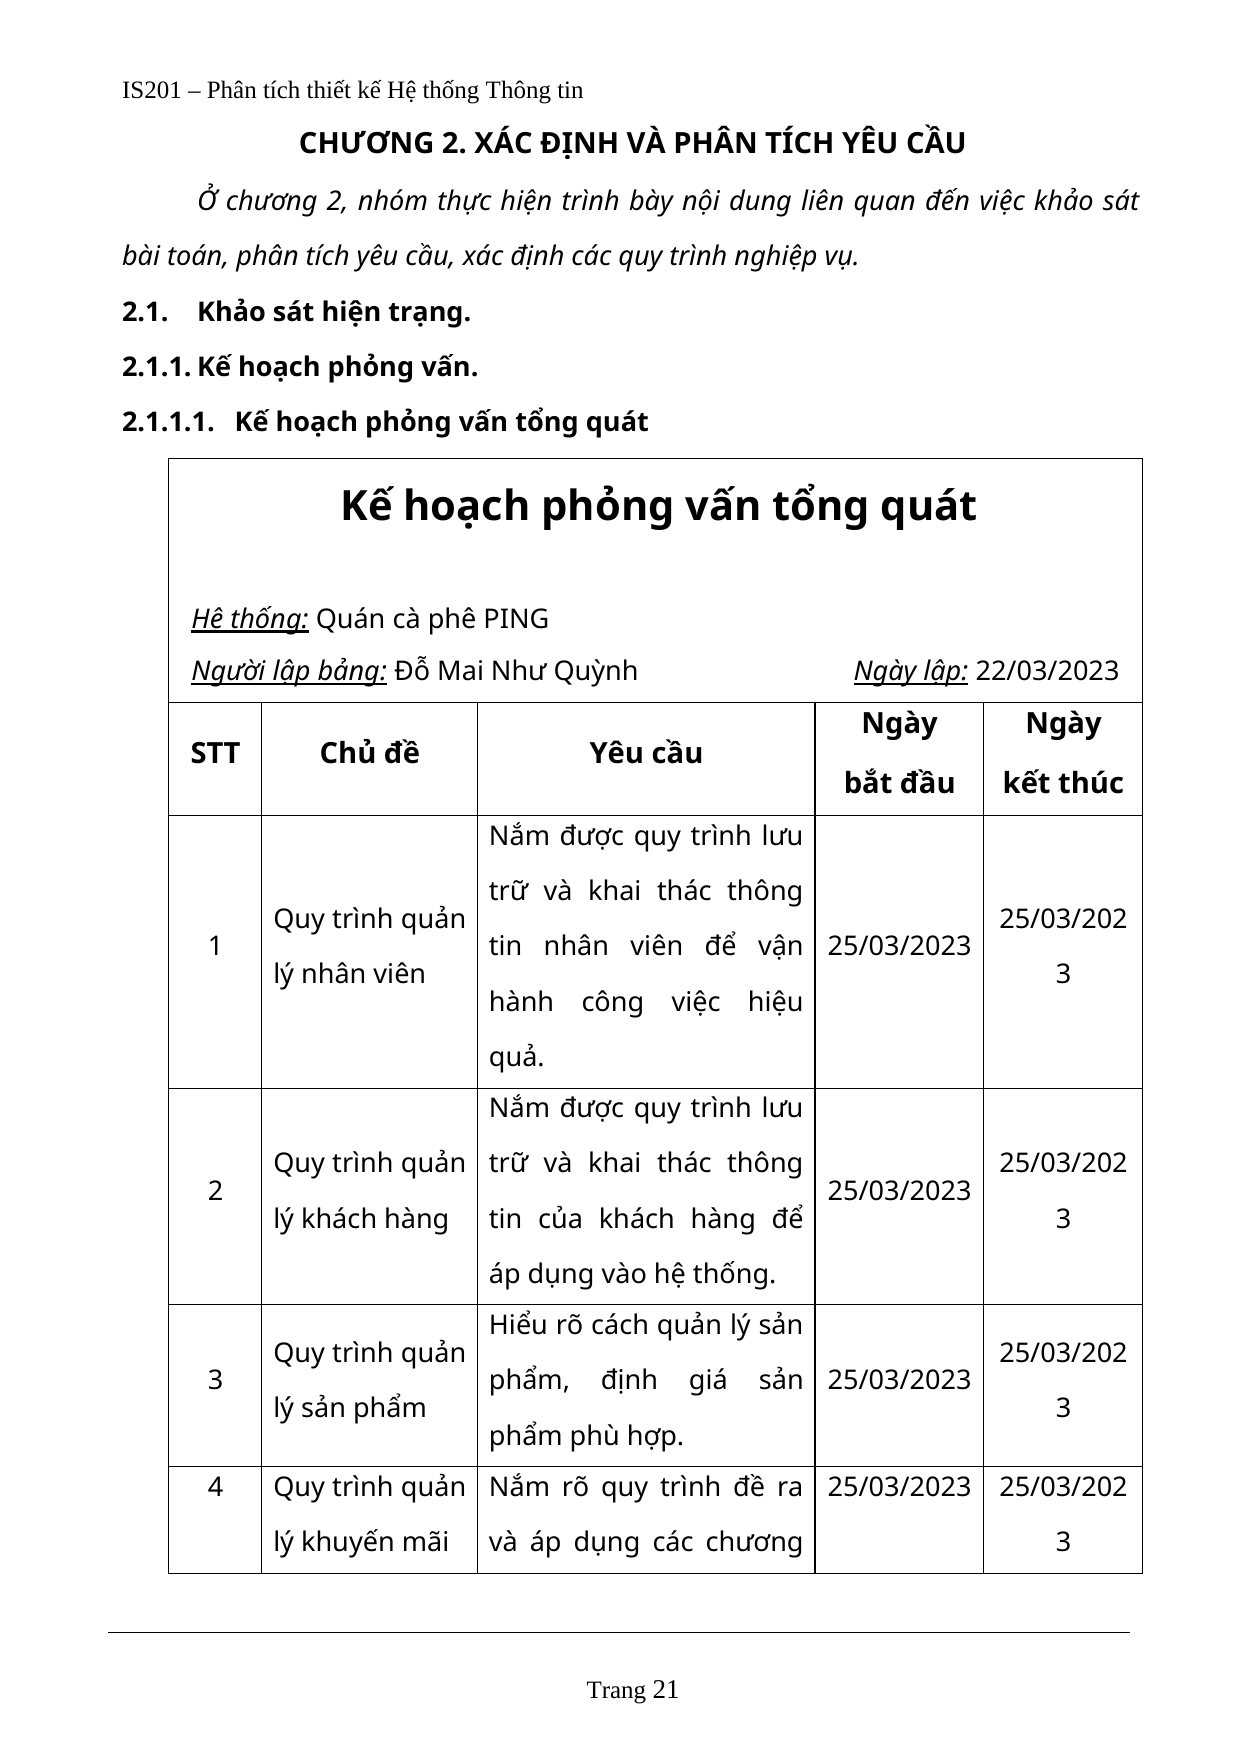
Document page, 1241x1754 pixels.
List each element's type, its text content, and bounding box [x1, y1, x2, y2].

table_cell 25/03/2023 [816, 1089, 983, 1304]
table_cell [478, 1467, 814, 1572]
table_cell 3 [169, 1305, 261, 1466]
table_cell Quy trình quản lý nhân viên [262, 816, 477, 1087]
table_cell 25/03/2023 [816, 816, 983, 1087]
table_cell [262, 1467, 477, 1572]
table_cell Quy trình quản lý khách hàng [262, 1089, 477, 1304]
text Ở chương 2, nhóm thực hiện trình bày nội dung liên quan đến việc khảo sát bài toán, phân tích yêu cầu, xác định các quy trình nghiệp vụ. [122, 181, 1144, 273]
table_cell STT [169, 703, 261, 815]
text CHƯƠNG 2. XÁC ĐỊNH VÀ PHÂN TÍCH YÊU CẦU [122, 122, 1144, 162]
table_cell Chủ đề [262, 703, 477, 815]
table_cell 2 [169, 1089, 261, 1304]
table_cell Quy trình quản lý sản phẩm [262, 1305, 477, 1466]
table_cell 4 [169, 1467, 261, 1572]
table_cell Nắm được quy trình lưu trữ và khai thác thông tin nhân viên để vận hành công việc hiệu quả. [478, 816, 814, 1087]
table_cell Hiểu rõ cách quản lý sản phẩm, định giá sản phẩm phù hợp. [478, 1305, 814, 1466]
table_cell Ngày bắt đầu [816, 703, 983, 815]
list Kế hoạch phỏng vấn tổng quát [122, 403, 1144, 439]
table_cell 25/03/2023 [816, 1305, 983, 1466]
list Kế hoạch phỏng vấn. [122, 347, 1144, 384]
table_cell 25/03/2023 [984, 1305, 1142, 1466]
table_cell Ngày kết thúc [984, 703, 1142, 815]
table_cell 25/03/2023 [984, 816, 1142, 1087]
list Khảo sát hiện trạng. [122, 292, 1144, 329]
table_cell 25/03/2023 [816, 1467, 983, 1572]
table_header Kế hoạch phỏng vấn tổng quát [169, 459, 1142, 702]
table_cell 25/03/2023 [984, 1089, 1142, 1304]
table_cell 25/03/2023 [984, 1467, 1142, 1572]
table_cell Yêu cầu [478, 703, 814, 815]
table_cell 1 [169, 816, 261, 1087]
table_cell Nắm được quy trình lưu trữ và khai thác thông tin của khách hàng để áp dụng vào hệ thống. [478, 1089, 814, 1304]
